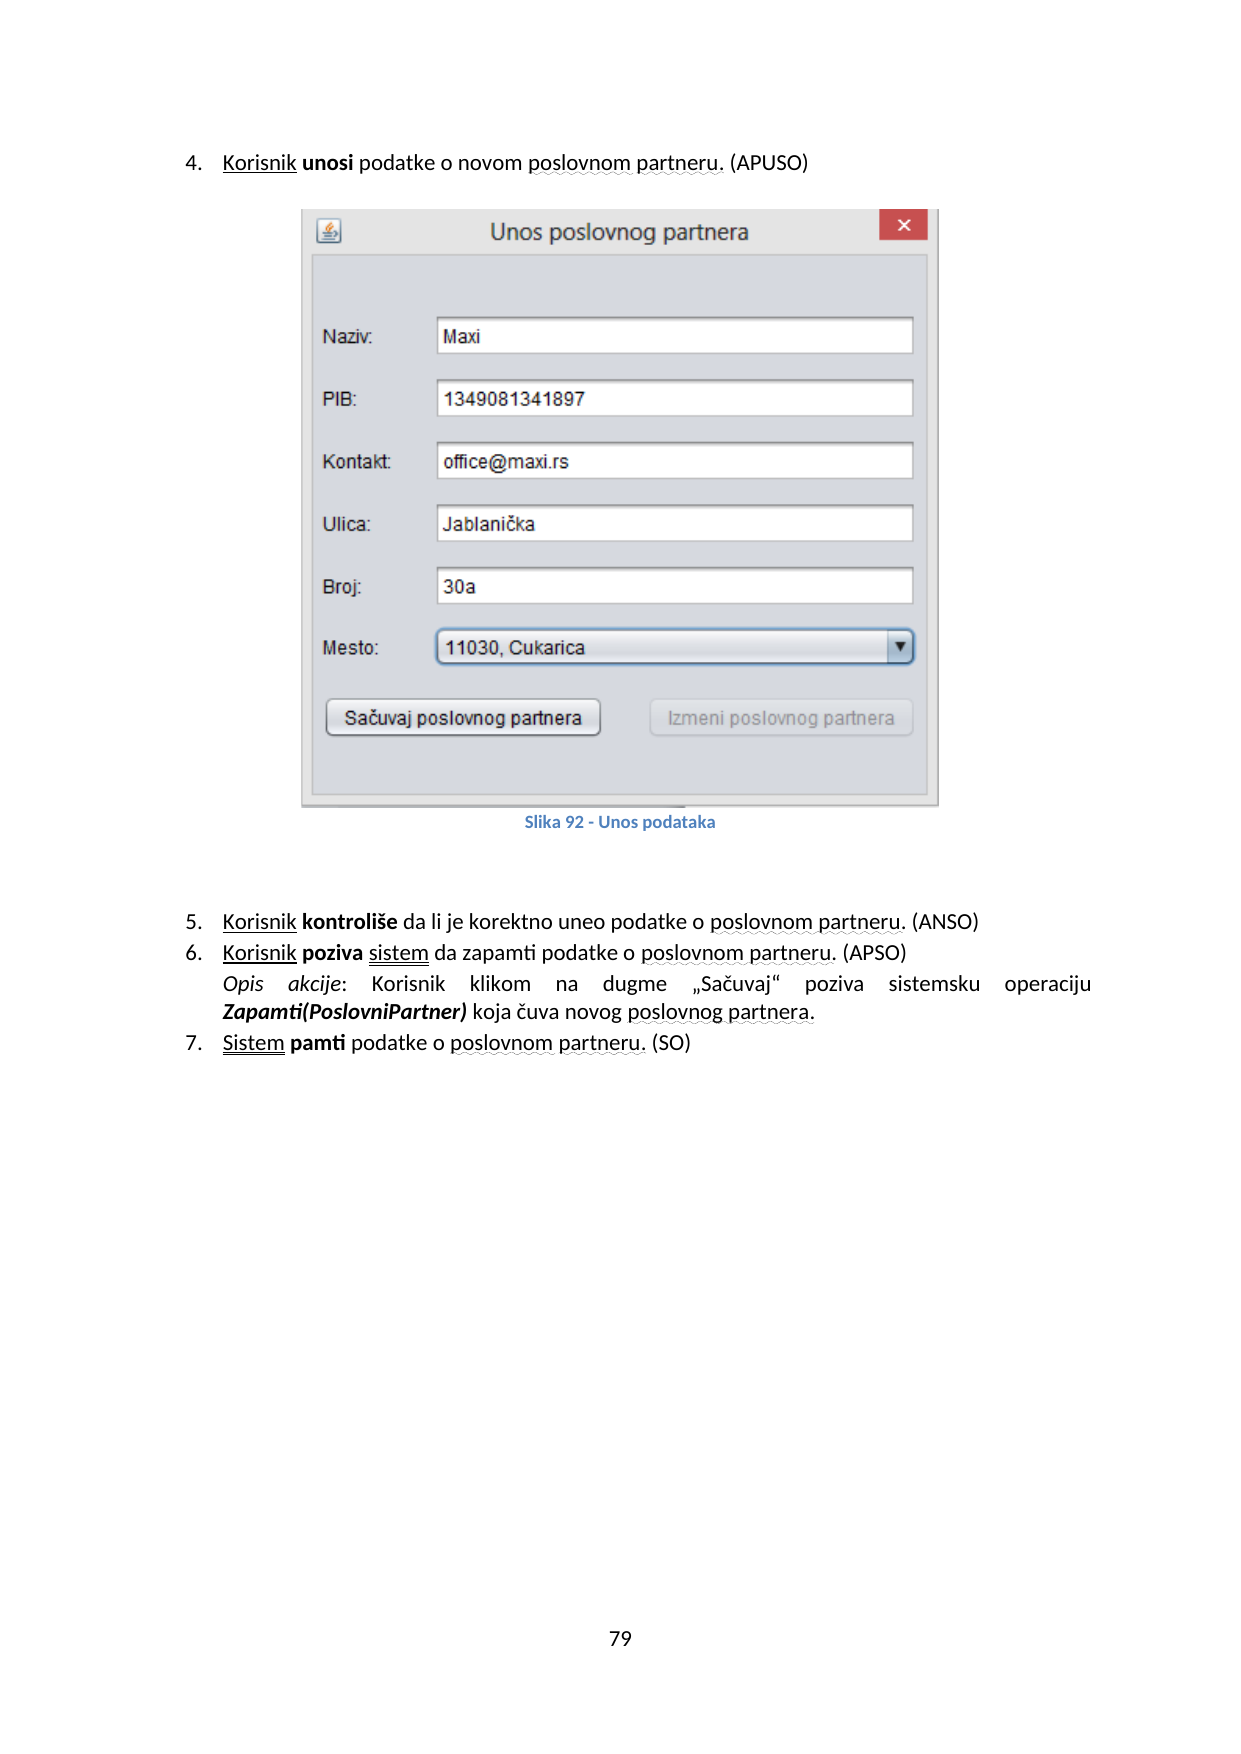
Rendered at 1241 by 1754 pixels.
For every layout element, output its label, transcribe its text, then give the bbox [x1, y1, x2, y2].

text Opis akcije: Korisnik klikom na dugme „Sačuvaj“ poziva sistemsku operaciju Zapamti(PoslovniPartner) koja čuva novog poslovnog partnera. [223, 969, 1093, 1025]
list Korisnik kontroliše da li je korektno uneo podatke o poslovnom partneru. (ANSO) [185, 907, 1093, 935]
picture [301, 209, 939, 808]
list Sistem pamti podatke o poslovnom partneru. (SO) [185, 1028, 1093, 1056]
list Korisnik poziva sistem da zapamti podatke o poslovnom partneru. (APSO) [185, 938, 1093, 966]
list Korisnik unosi podatke o novom poslovnom partneru. (APUSO) [185, 148, 1093, 176]
